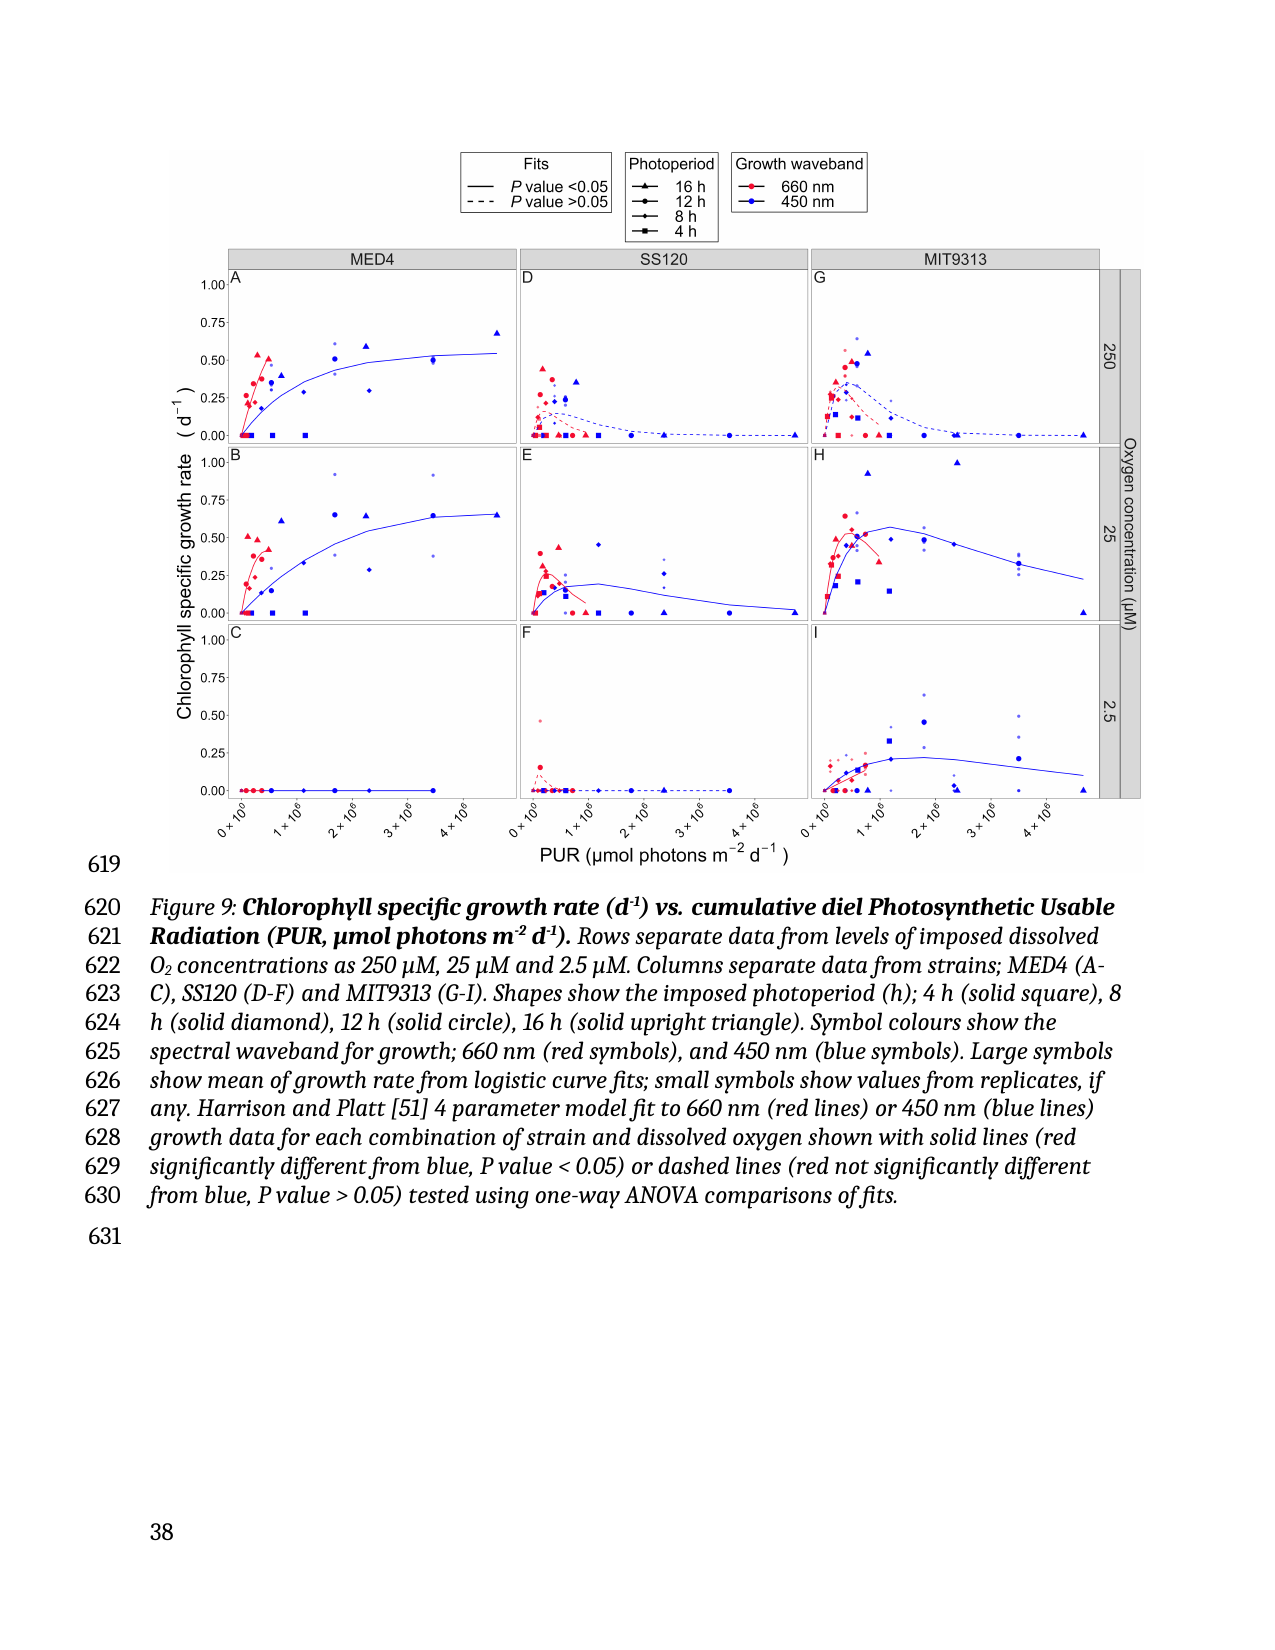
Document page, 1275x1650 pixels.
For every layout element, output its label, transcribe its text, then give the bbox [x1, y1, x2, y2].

picture [168, 150, 1144, 873]
text Figure 9: Chlorophyll specific growth rate (d-1) vs. cumulative diel Photosynthetic Usable Radiation (PUR, µmol photons m-2 d-1). Rows separate data from levels of imposed dissolved O2 concentrations as 250 µM, 25 µM and 2.5 µM. Columns separate data from strains; MED4 (A-C), SS120 (D-F) and MIT9313 (G-I). Shapes show the imposed photoperiod (h); 4 h (solid square), 8 h (solid diamond), 12 h (solid circle), 16 h (solid upright triangle). Symbol colours show the spectral waveband for growth; 660 nm (red symbols), and 450 nm (blue symbols). Large symbols show mean of growth rate from logistic curve fits; small symbols show values from replicates, if any. Harrison and Platt [51] 4 parameter model fit to 660 nm (red lines) or 450 nm (blue lines) growth data for each combination of strain and dissolved oxygen shown with solid lines (red significantly different from blue, P value < 0.05) or dashed lines (red not significantly different from blue, P value > 0.05) tested using one-way ANOVA comparisons of fits. [150, 893, 1125, 1209]
